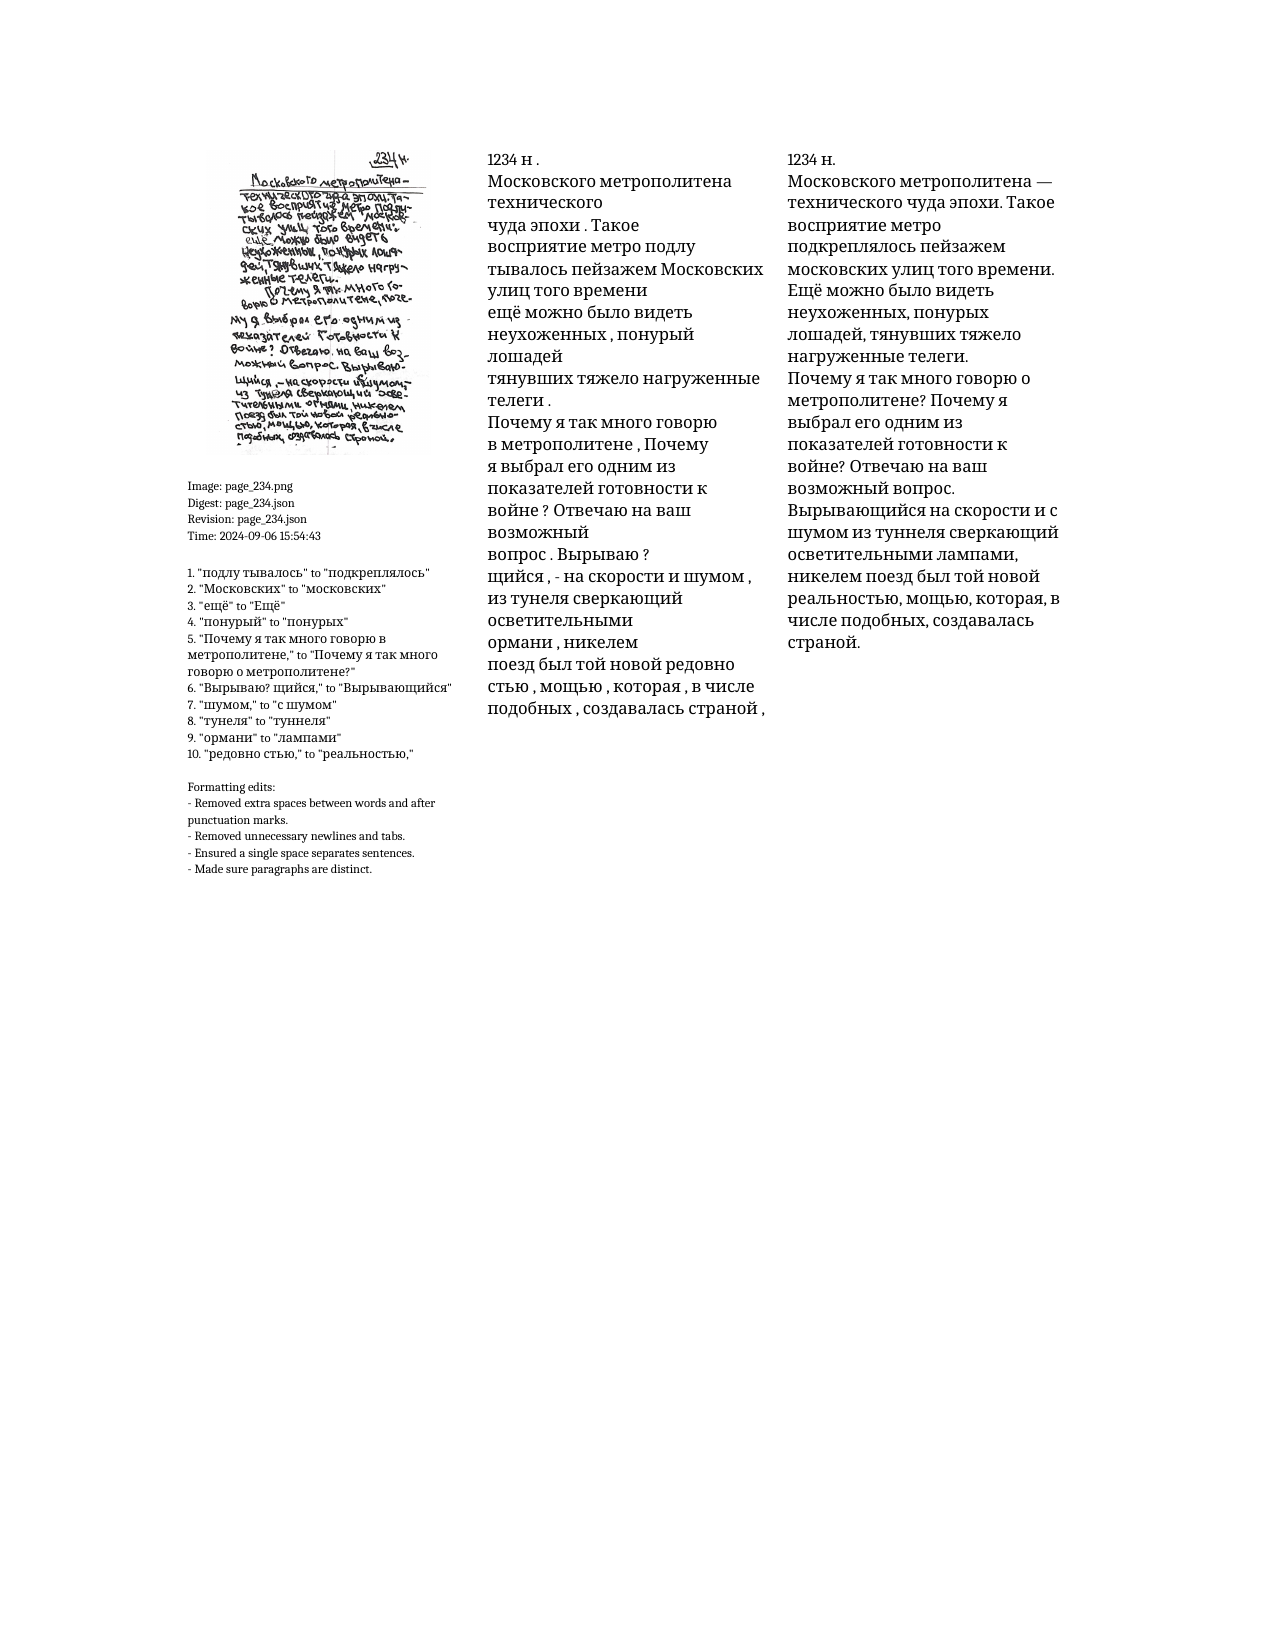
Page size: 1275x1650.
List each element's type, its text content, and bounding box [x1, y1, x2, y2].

picture [206, 150, 432, 455]
table_header Image: page_234.png Digest: page_234.json Revision: page_234.json Time: 2024-09-06 15:54:43 1. "подлу тывалось" to "подкреплялось" 2. "Московских" to "московских" 3. "ещё" to "Ещё" 4. "понурый" to "понурых" 5. "Почему я так много говорю в метрополитене," to "Почему я так много говорю о метрополитене?" 6. "Вырываю? щийся," to "Вырывающийся" 7. "шумом," to "с шумом" 8. "тунеля" to "туннеля" 9. "ормани" to "лампами" 10. "редовно стью," to "реальностью," Formatting edits: - Removed extra spaces between words and after punctuation marks. - Removed unnecessary newlines and tabs. - Ensured a single space separates sentences. - Made sure paragraphs are distinct. [176, 150, 476, 1500]
table_header 1234 н . Московского метрополитена технического чуда эпохи . Такое восприятие метро подлу тывалось пейзажем Московских улиц того времени ещё можно было видеть неухоженных , понурый лошадей тянувших тяжело нагруженные телеги . Почему я так много говорю в метрополитене , Почему я выбрал его одним из показателей готовности к войне ? Отвечаю на ваш возможный вопрос . Вырываю ? щийся , - на скорости и шумом , из тунеля сверкающий осветительными ормани , никелем поезд был той новой редовно стью , мощью , которая , в числе подобных , создавалась страной , [476, 150, 776, 1500]
table_header 1234 н. Московского метрополитена — технического чуда эпохи. Такое восприятие метро подкреплялось пейзажем московских улиц того времени. Ещё можно было видеть неухоженных, понурых лошадей, тянувших тяжело нагруженные телеги. Почему я так много говорю о метрополитене? Почему я выбрал его одним из показателей готовности к войне? Отвечаю на ваш возможный вопрос. Вырывающийся на скорости и с шумом из туннеля сверкающий осветительными лампами, никелем поезд был той новой реальностью, мощью, которая, в числе подобных, создавалась страной. [776, 150, 1076, 1500]
